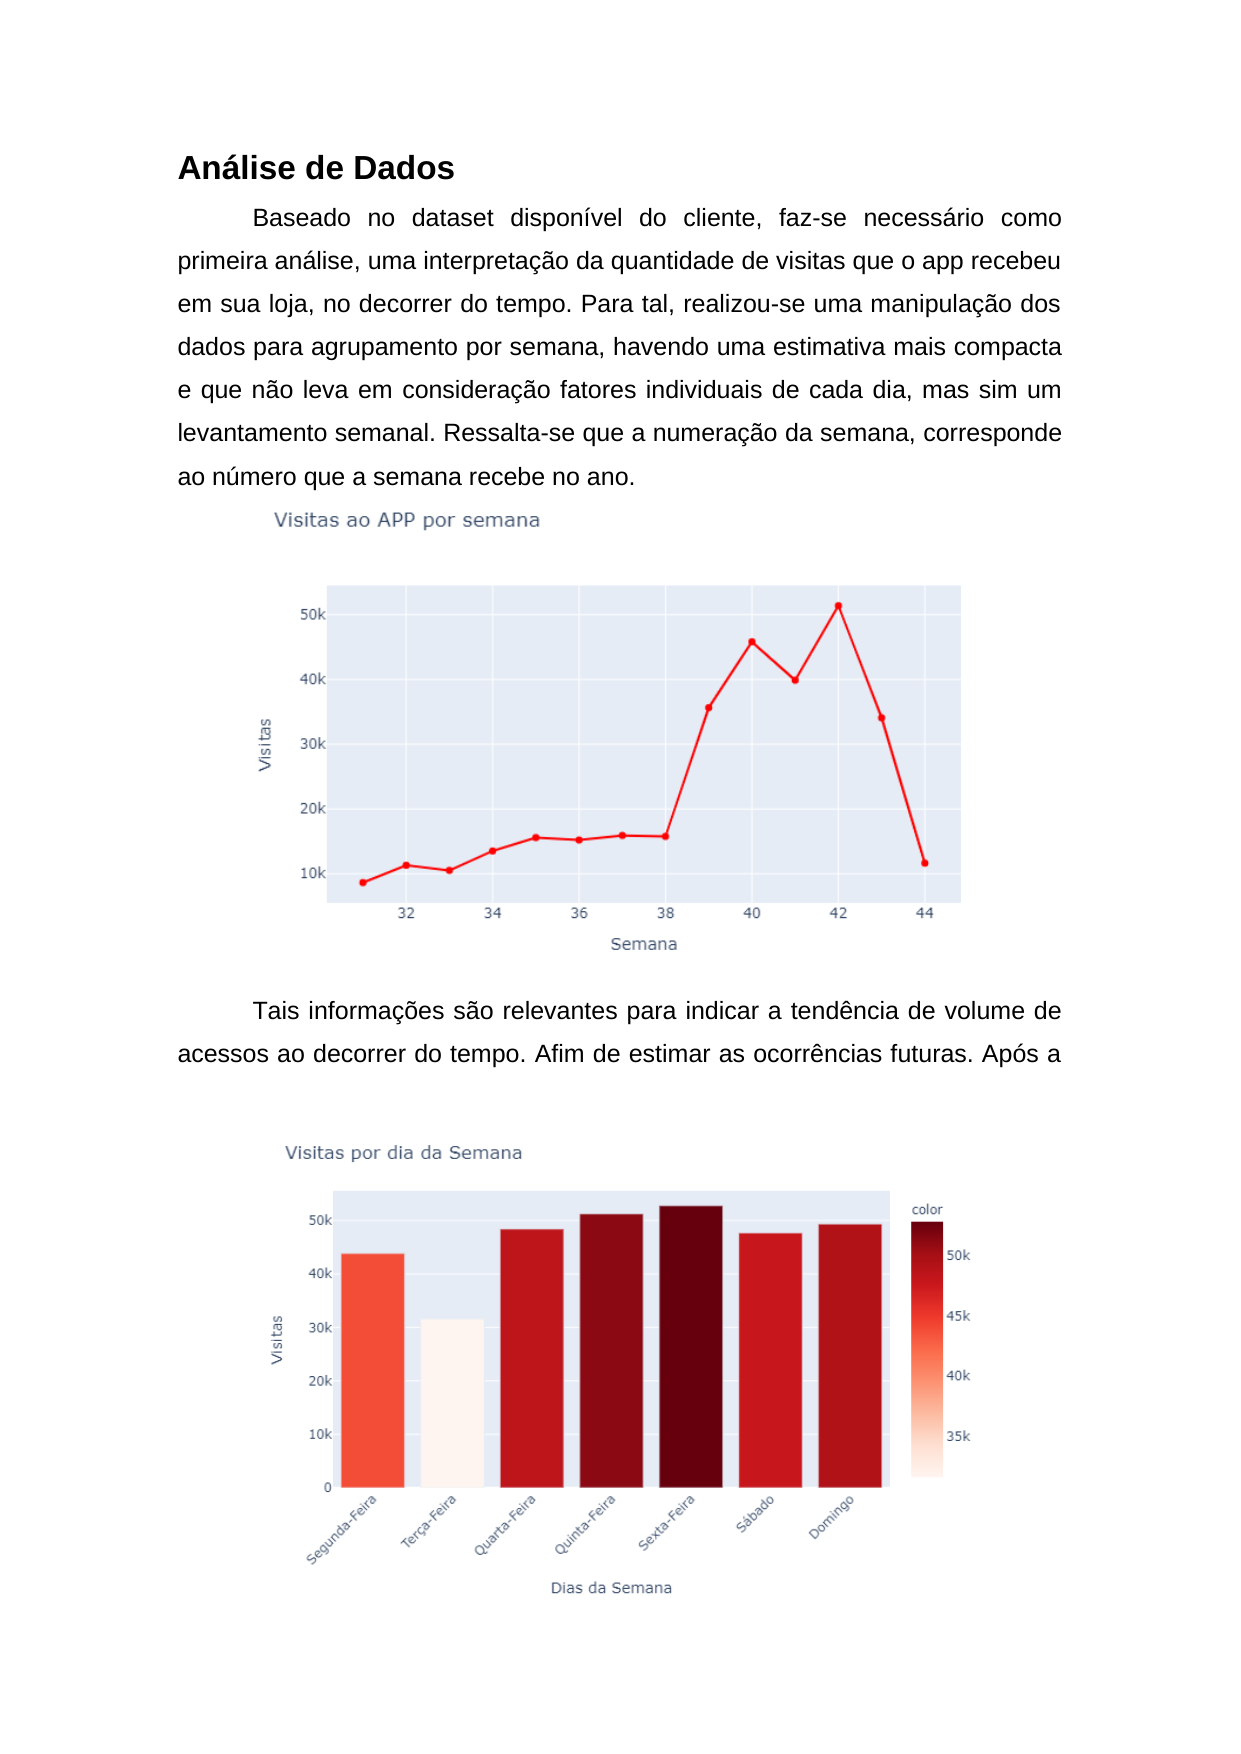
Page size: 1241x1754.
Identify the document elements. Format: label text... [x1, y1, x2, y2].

text Análise de Dados [177, 148, 1063, 186]
picture [249, 497, 991, 968]
text Baseado no dataset disponível do cliente, faz-se necessário como primeira análise, uma interpretação da quantidade de visitas que o app recebeu em sua loja, no decorrer do tempo. Para tal, realizou-se uma manipulação dos dados para agrupamento por semana, havendo uma estimativa mais compacta e que não leva em consideração fatores individuais de cada dia, mas sim um levantamento semanal. Ressalta-se que a numeração da semana, corresponde ao número que a semana recebe no ano. [177, 203, 1063, 490]
picture [248, 1140, 992, 1597]
